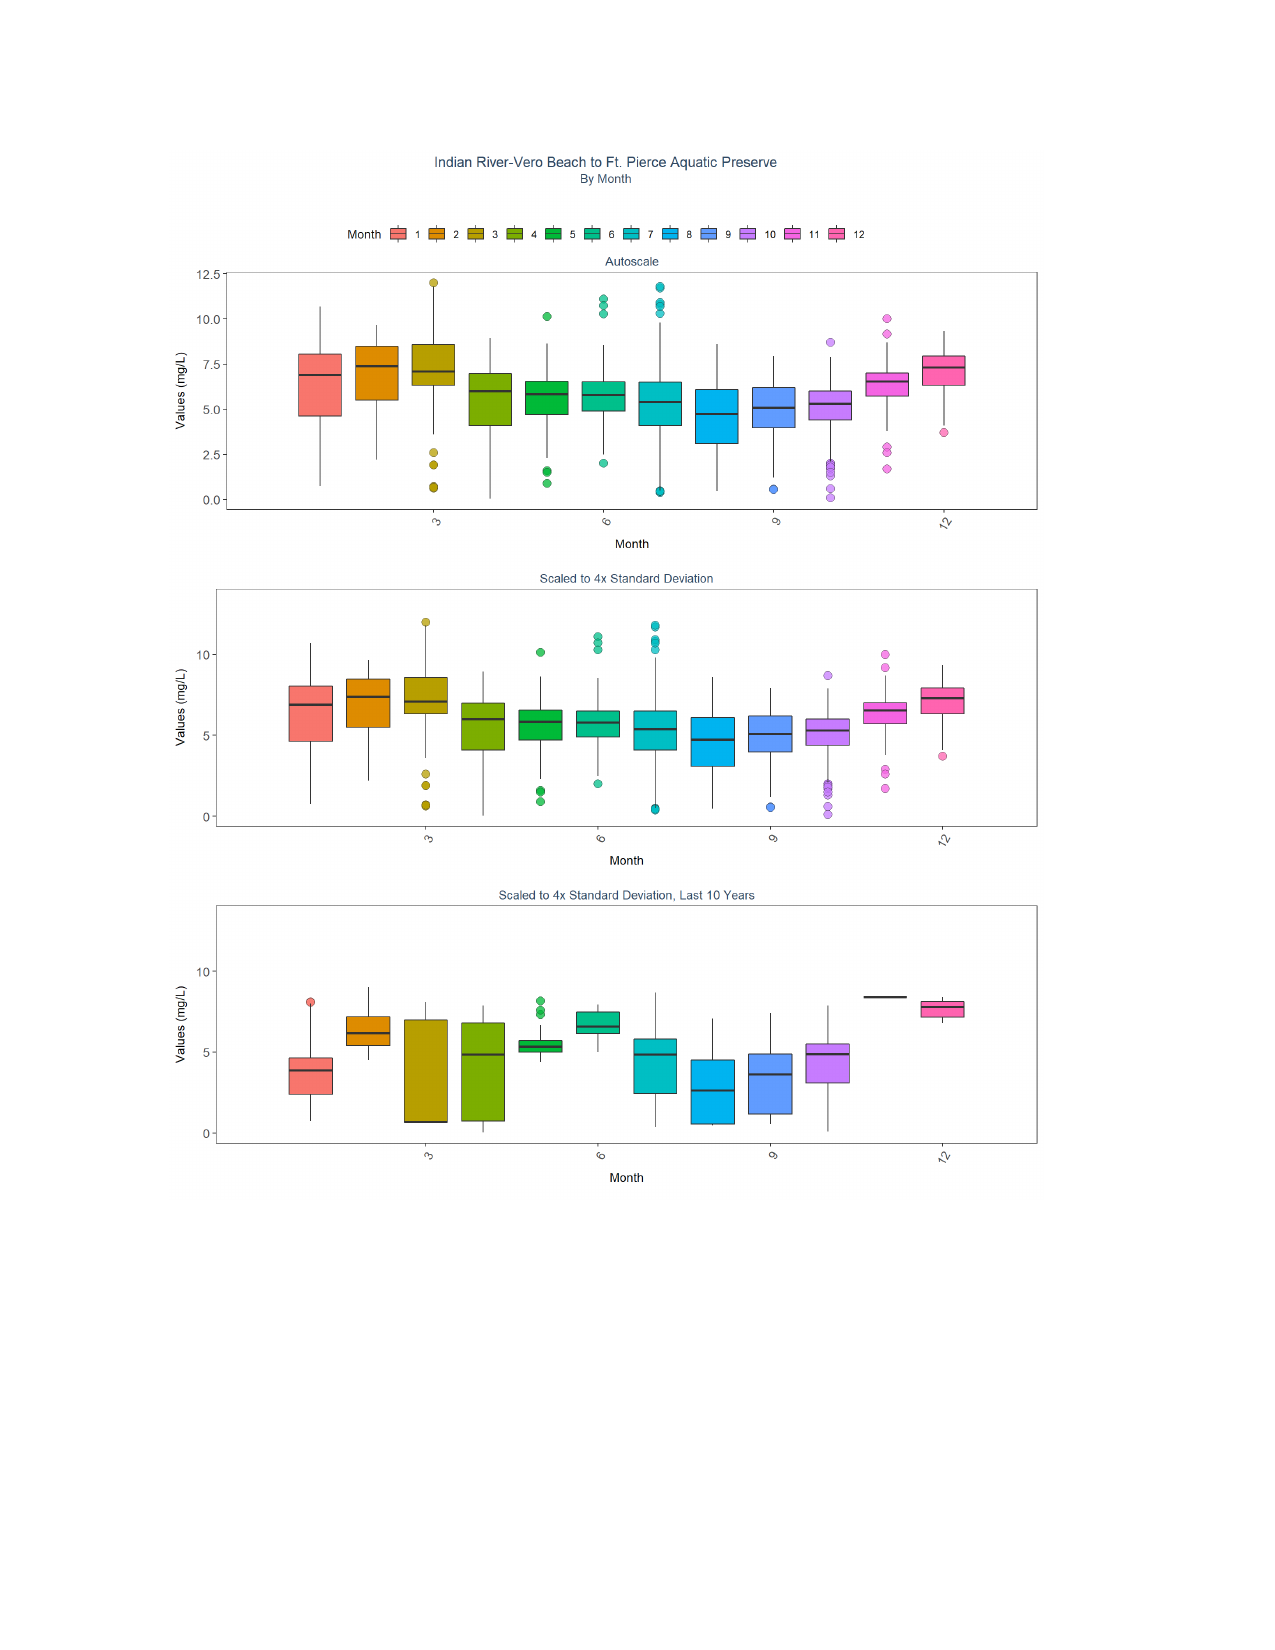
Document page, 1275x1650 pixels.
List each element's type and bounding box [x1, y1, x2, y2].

picture [168, 150, 1044, 1200]
